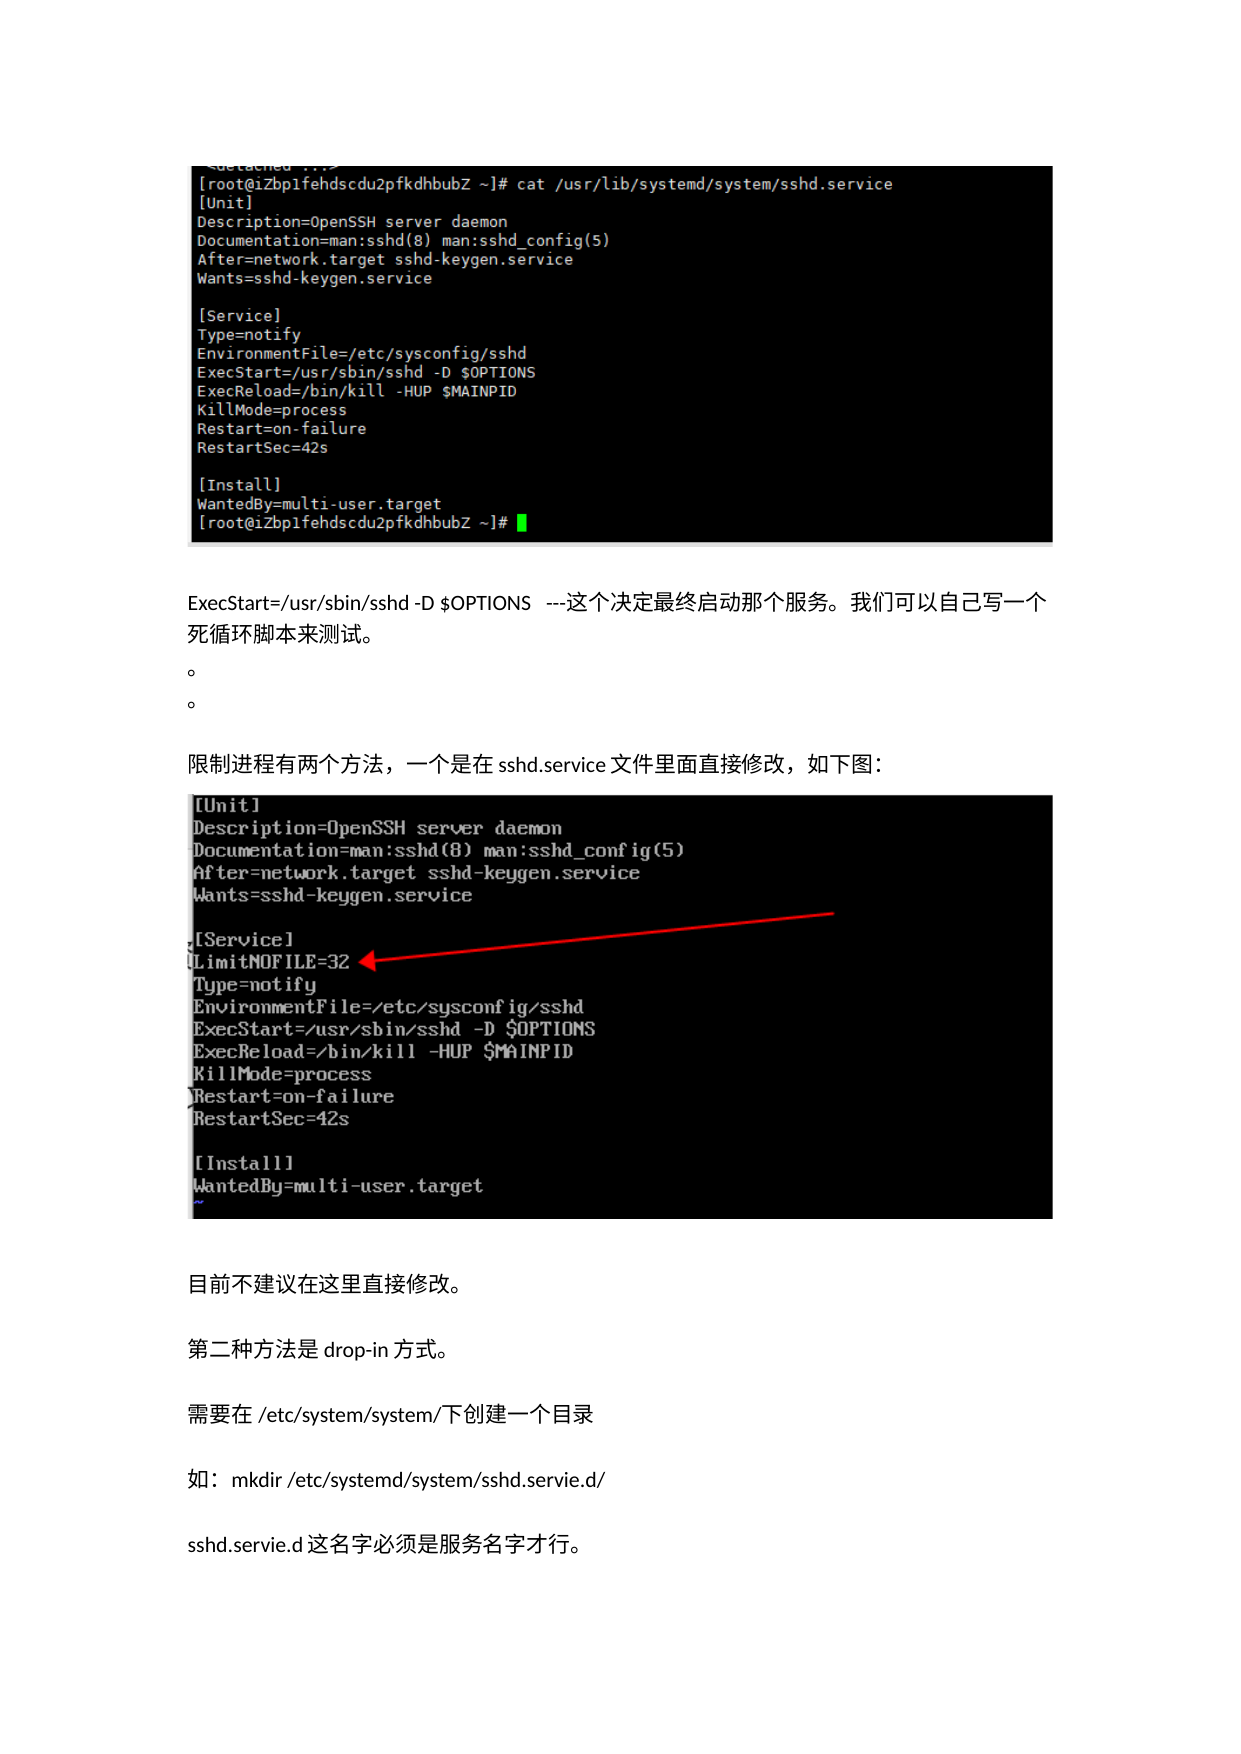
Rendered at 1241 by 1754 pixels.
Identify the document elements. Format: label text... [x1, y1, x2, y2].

text 。 [187, 649, 1053, 682]
text 第二种方法是 drop-in方式。 [187, 1332, 1053, 1364]
text 。 [187, 682, 1053, 714]
picture [187, 166, 1053, 547]
text 需要在 /etc/system/system/下创建一个目录 [187, 1397, 1053, 1429]
picture [187, 794, 1053, 1219]
text ExecStart=/usr/sbin/sshd -D $OPTIONS ---这个决定最终启动那个服务。我们可以自己写一个死循环脚本来测试。 [187, 584, 1053, 649]
text sshd.servie.d这名字必须是服务名字才行。 [187, 1527, 1053, 1559]
text 限制进程有两个方法，一个是在sshd.service文件里面直接修改，如下图： [187, 747, 1053, 779]
text 目前不建议在这里直接修改。 [187, 1267, 1053, 1299]
text 如：mkdir /etc/systemd/system/sshd.servie.d/ [187, 1462, 1053, 1494]
